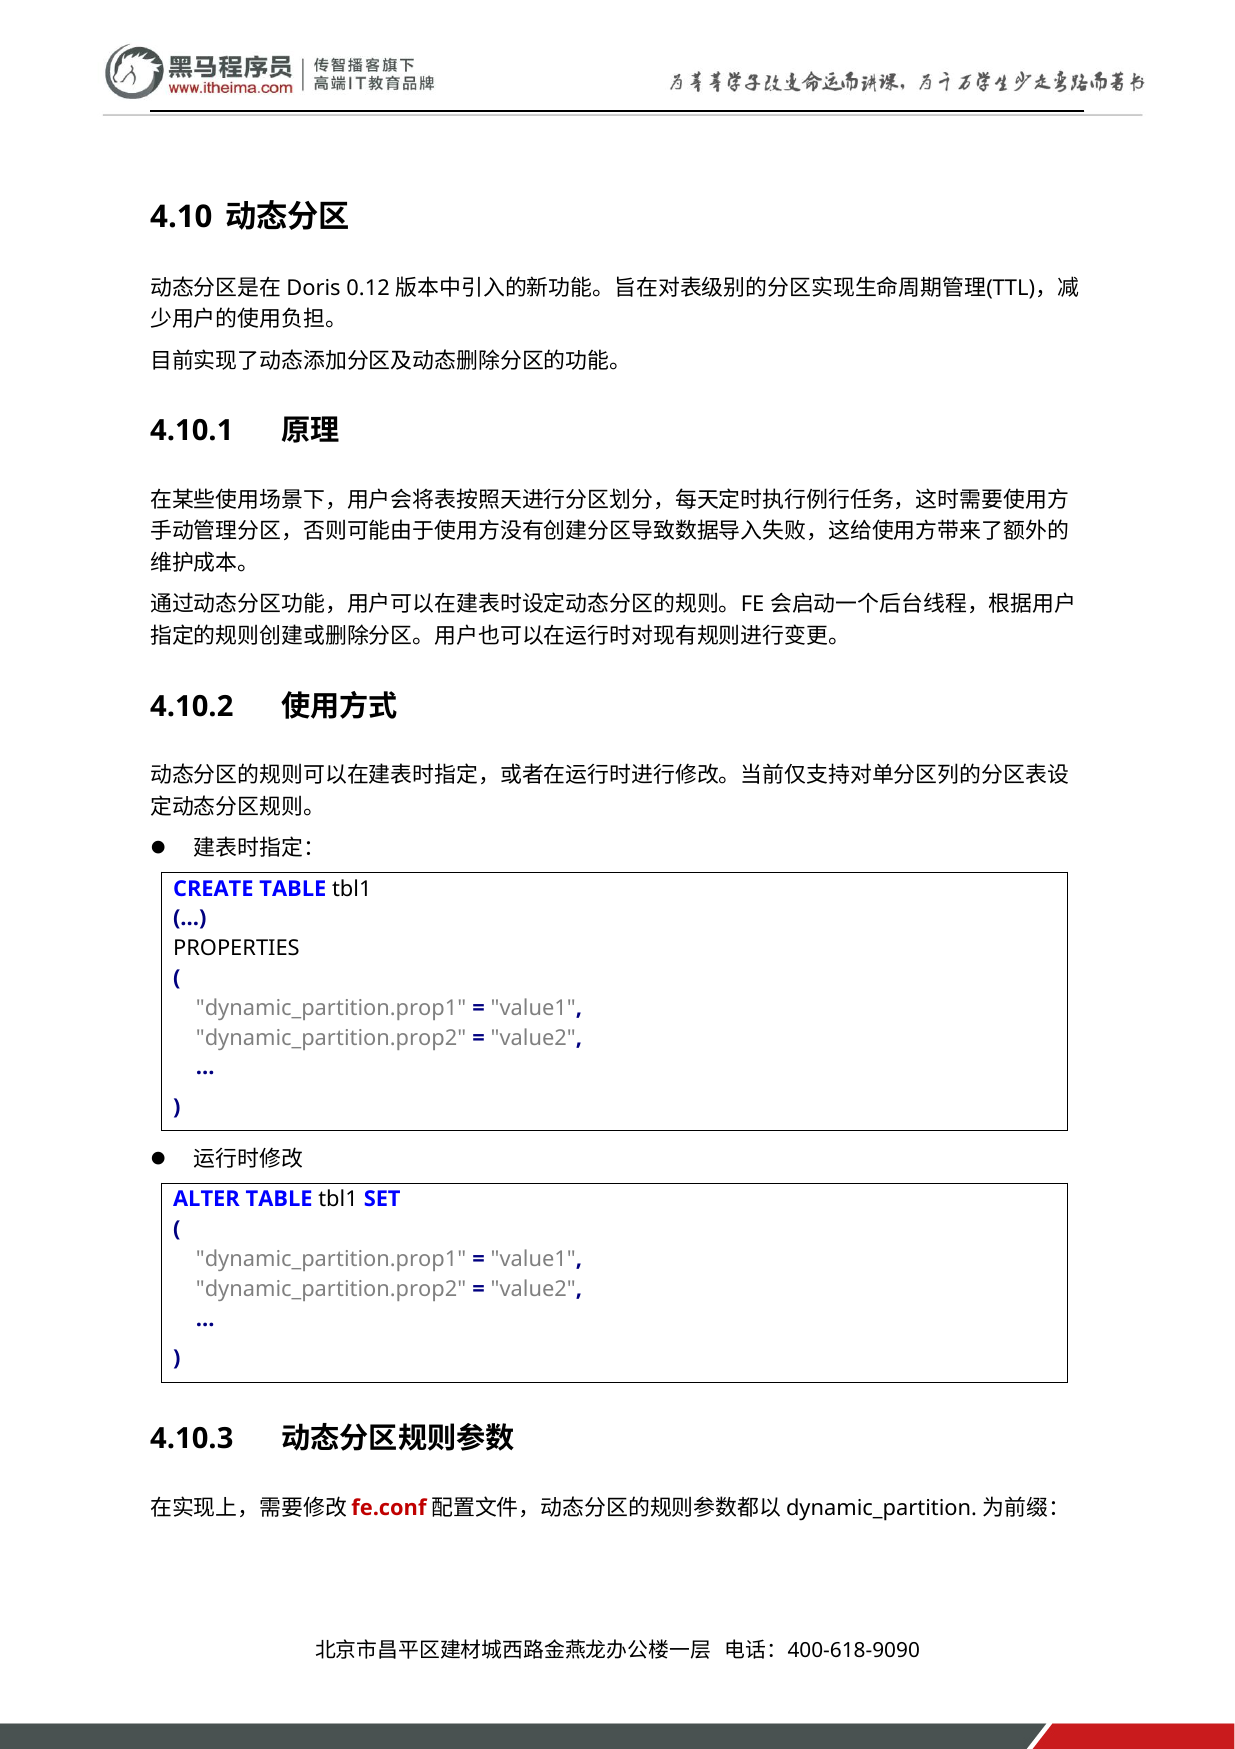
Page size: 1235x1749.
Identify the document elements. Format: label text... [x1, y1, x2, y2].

text 动态分区的规则可以在建表时指定，或者在运行时进行修改。当前仅支持对单分区列的分区表设定动态分区规则。 [150, 757, 1084, 821]
picture [0, 0, 1235, 123]
text 通过动态分区功能，用户可以在建表时设定动态分区的规则。FE 会启动一个后台线程，根据用户指定的规则创建或删除分区。用户也可以在运行时对现有规则进行变更。 [150, 586, 1084, 650]
text 目前实现了动态添加分区及动态删除分区的功能。 [150, 343, 1084, 374]
table_header CREATE TABLE tbl1 (...) PROPERTIES ( "dynamic_partition.prop1" = "value1", "dynamic_partition.prop2" = "value2", ... ) [162, 873, 1067, 1130]
list 运行时修改 [150, 1141, 1084, 1173]
subtitle 动态分区规则参数 [150, 1415, 1084, 1457]
list 建表时指定： [150, 830, 1084, 862]
table_header ALTER TABLE tbl1 SET ( "dynamic_partition.prop1" = "value1", "dynamic_partition.prop2" = "value2", ... ) [162, 1184, 1067, 1382]
text 动态分区是在 Doris 0.12 版本中引入的新功能。旨在对表级别的分区实现生命周期管理(TTL)，减少用户的使用负担。 [150, 269, 1084, 333]
subtitle 动态分区 [150, 192, 1084, 237]
text 在实现上，需要修改fe.conf配置文件，动态分区的规则参数都以 dynamic_partition. 为前缀： [150, 1490, 1084, 1522]
subtitle 使用方式 [150, 682, 1084, 725]
picture [0, 1664, 1235, 1749]
text 在某些使用场景下，用户会将表按照天进行分区划分，每天定时执行例行任务，这时需要使用方手动管理分区，否则可能由于使用方没有创建分区导致数据导入失败，这给使用方带来了额外的维护成本。 [150, 482, 1084, 577]
subtitle 原理 [150, 407, 1084, 449]
